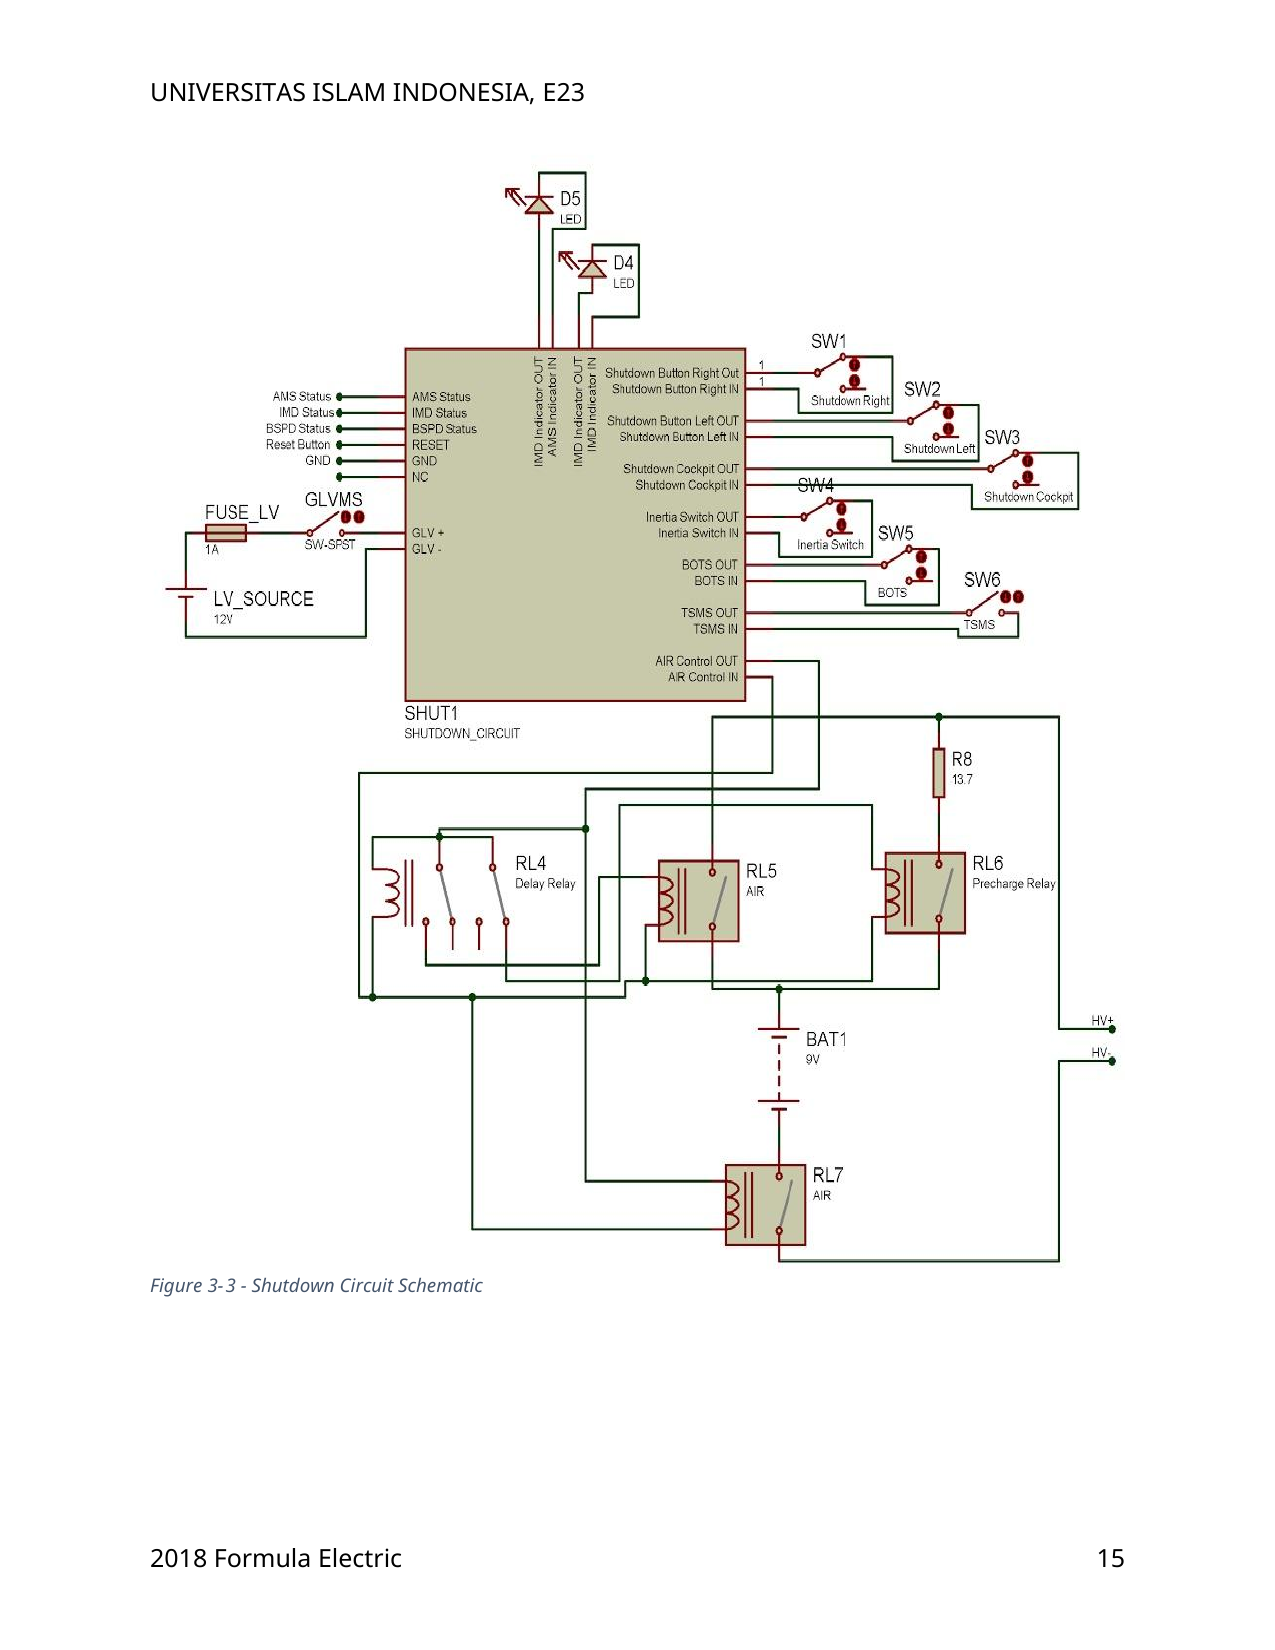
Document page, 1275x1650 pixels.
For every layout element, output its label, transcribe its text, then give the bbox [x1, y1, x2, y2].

picture [150, 150, 1125, 1272]
